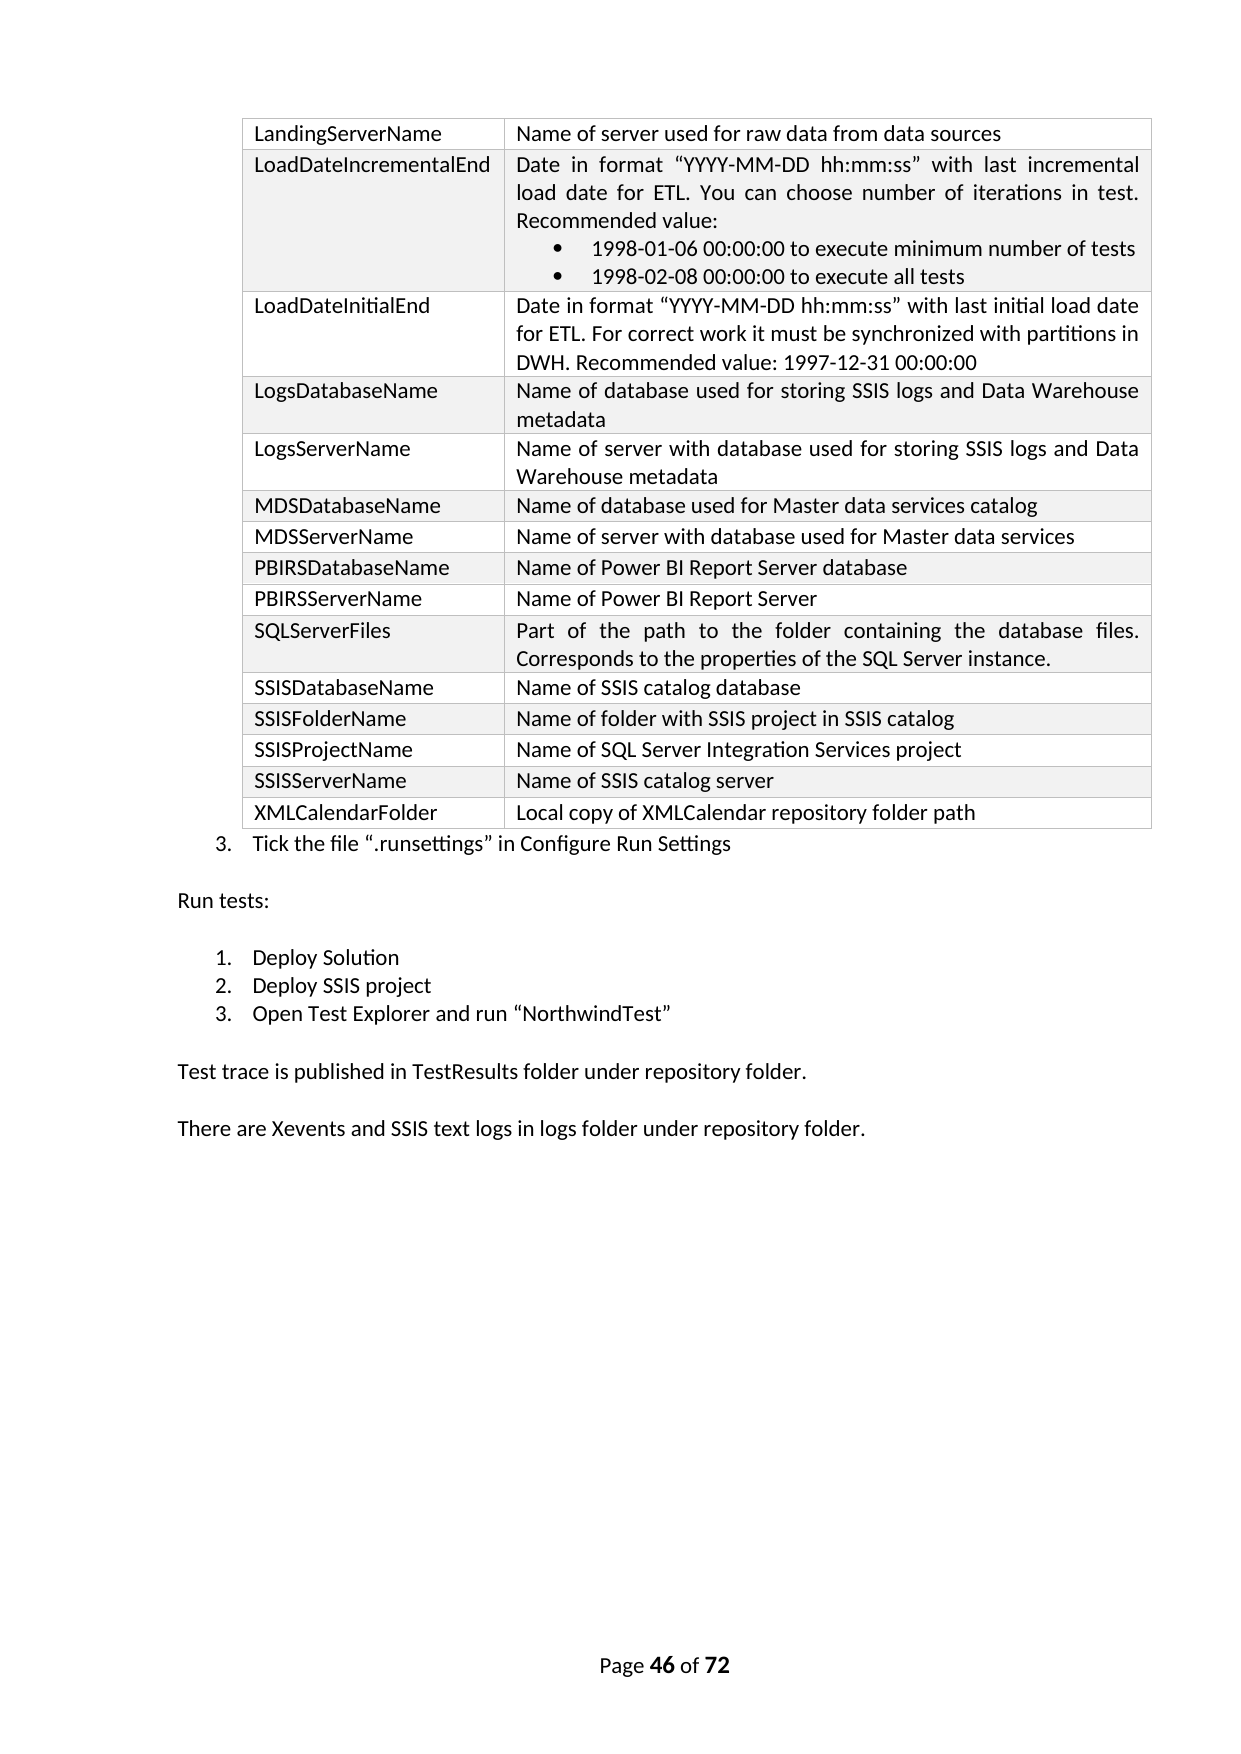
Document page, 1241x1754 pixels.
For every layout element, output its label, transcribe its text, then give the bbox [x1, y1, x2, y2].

table_cell MDSDatabaseName [243, 491, 504, 521]
text There are Xevents and SSIS text logs in logs folder under repository folder. [177, 1114, 1152, 1142]
table_cell LoadDateInitialEnd [243, 292, 504, 376]
table_cell Name of folder with SSIS project in SSIS catalog [505, 704, 1151, 734]
table_cell Date in format “YYYY-MM-DD hh:mm:ss” with last initial load date for ETL. For correct work it must be synchronized with partitions in DWH. Recommended value: 1997-12-31 00:00:00 [505, 292, 1151, 376]
table_cell Date in format “YYYY-MM-DD hh:mm:ss” with last incremental load date for ETL. You can choose number of iterations in test. Recommended value: 1998-01-06 00:00:00 to execute minimum number of tests 1998-02-08 00:00:00 to execute all tests [505, 150, 1151, 291]
table_cell Name of SSIS catalog database [505, 673, 1151, 703]
table_cell Name of server used for raw data from data sources [505, 119, 1151, 149]
table_cell SSISDatabaseName [243, 673, 504, 703]
table_cell Name of database used for Master data services catalog [505, 491, 1151, 521]
table_cell Name of SSIS catalog server [505, 767, 1151, 797]
list Deploy SSIS project [215, 972, 1152, 999]
table_cell SSISProjectName [243, 735, 504, 766]
table_cell XMLCalendarFolder [243, 798, 504, 828]
table_cell Name of Power BI Report Server database [505, 553, 1151, 583]
text Test trace is published in TestResults folder under repository folder. [177, 1057, 1152, 1085]
table_cell SSISServerName [243, 767, 504, 797]
table_cell SSISFolderName [243, 704, 504, 734]
table_cell Part of the path to the folder containing the database files. Corresponds to the properties of the SQL Server instance. [505, 616, 1151, 672]
table_cell LogsServerName [243, 434, 504, 490]
text Run tests: [177, 886, 1152, 914]
table_cell Name of Power BI Report Server [505, 585, 1151, 615]
table_cell MDSServerName [243, 522, 504, 552]
list Tick the file “.runsettings” in Configure Run Settings [215, 829, 1152, 857]
table_cell Name of server with database used for storing SSIS logs and Data Warehouse metadata [505, 434, 1151, 490]
table_cell LoadDateIncrementalEnd [243, 150, 504, 291]
table_cell LandingServerName [243, 119, 504, 149]
table_cell PBIRSDatabaseName [243, 553, 504, 583]
list Open Test Explorer and run “NorthwindTest” [215, 999, 1152, 1028]
table_cell Name of database used for storing SSIS logs and Data Warehouse metadata [505, 377, 1151, 433]
table_cell Local copy of XMLCalendar repository folder path [505, 798, 1151, 828]
table_cell Name of SQL Server Integration Services project [505, 735, 1151, 766]
table_cell LogsDatabaseName [243, 377, 504, 433]
table_cell Name of server with database used for Master data services [505, 522, 1151, 552]
list Deploy Solution [215, 943, 1152, 972]
table_cell PBIRSServerName [243, 585, 504, 615]
table_cell SQLServerFiles [243, 616, 504, 672]
